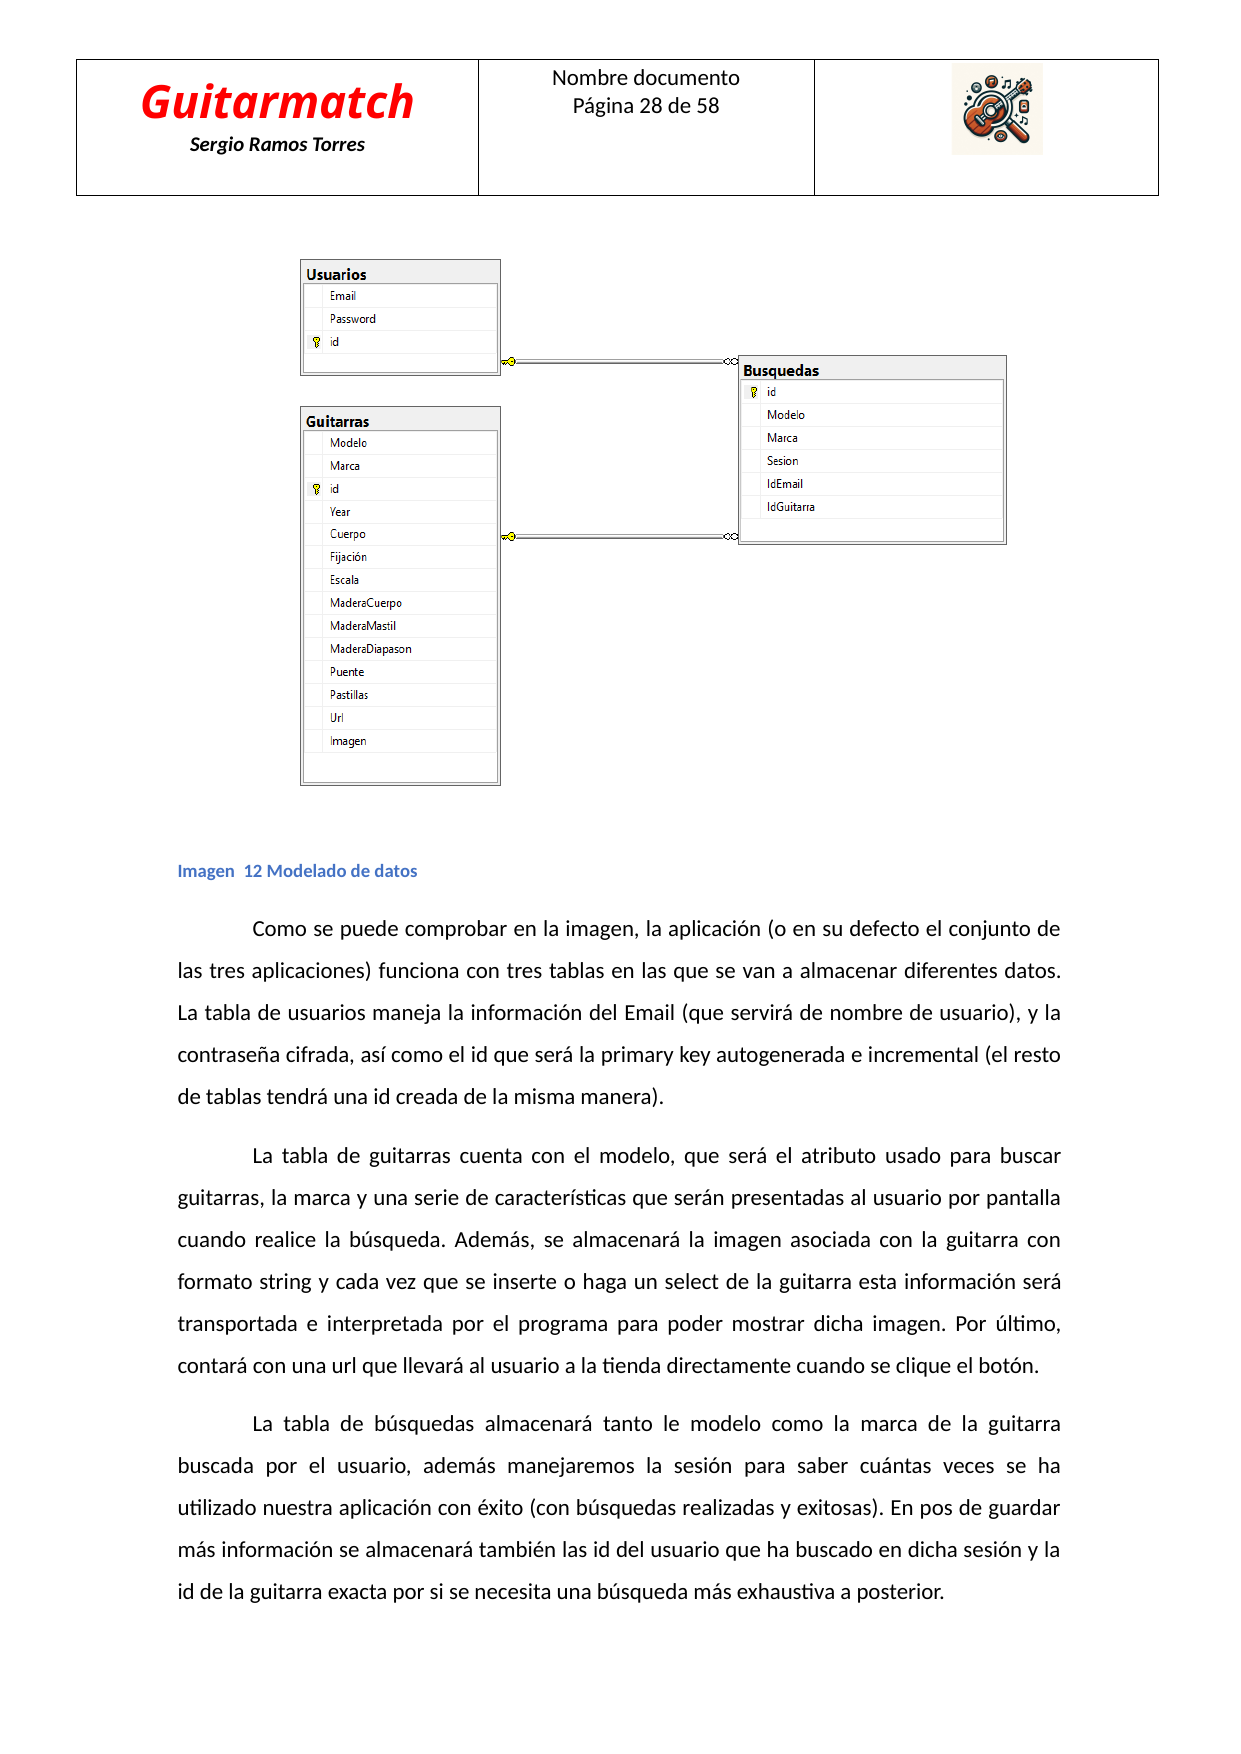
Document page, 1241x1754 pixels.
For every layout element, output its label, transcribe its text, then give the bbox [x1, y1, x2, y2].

picture [951, 63, 1043, 155]
text La tabla de búsquedas almacenará tanto le modelo como la marca de la guitarra buscada por el usuario, además manejaremos la sesión para saber cuántas veces se ha utilizado nuestra aplicación con éxito (con búsquedas realizadas y exitosas). En pos de guardar más información se almacenará también las id del usuario que ha buscado en dicha sesión y la id de la guitarra exacta por si se necesita una búsqueda más exhaustiva a posterior. [177, 1409, 1063, 1605]
picture [252, 223, 1070, 829]
text La tabla de guitarras cuenta con el modelo, que será el atributo usado para buscar guitarras, la marca y una serie de características que serán presentadas al usuario por pantalla cuando realice la búsqueda. Además, se almacenará la imagen asociada con la guitarra con formato string y cada vez que se inserte o haga un select de la guitarra esta información será transportada e interpretada por el programa para poder mostrar dicha imagen. Por último, contará con una url que llevará al usuario a la tienda directamente cuando se clique el botón. [177, 1141, 1063, 1379]
text Imagen 12 Modelado de datos [177, 859, 1063, 882]
text Como se puede comprobar en la imagen, la aplicación (o en su defecto el conjunto de las tres aplicaciones) funciona con tres tablas en las que se van a almacenar diferentes datos. La tabla de usuarios maneja la información del Email (que servirá de nombre de usuario), y la contraseña cifrada, así como el id que será la primary key autogenerada e incremental (el resto de tablas tendrá una id creada de la misma manera). [177, 914, 1063, 1110]
